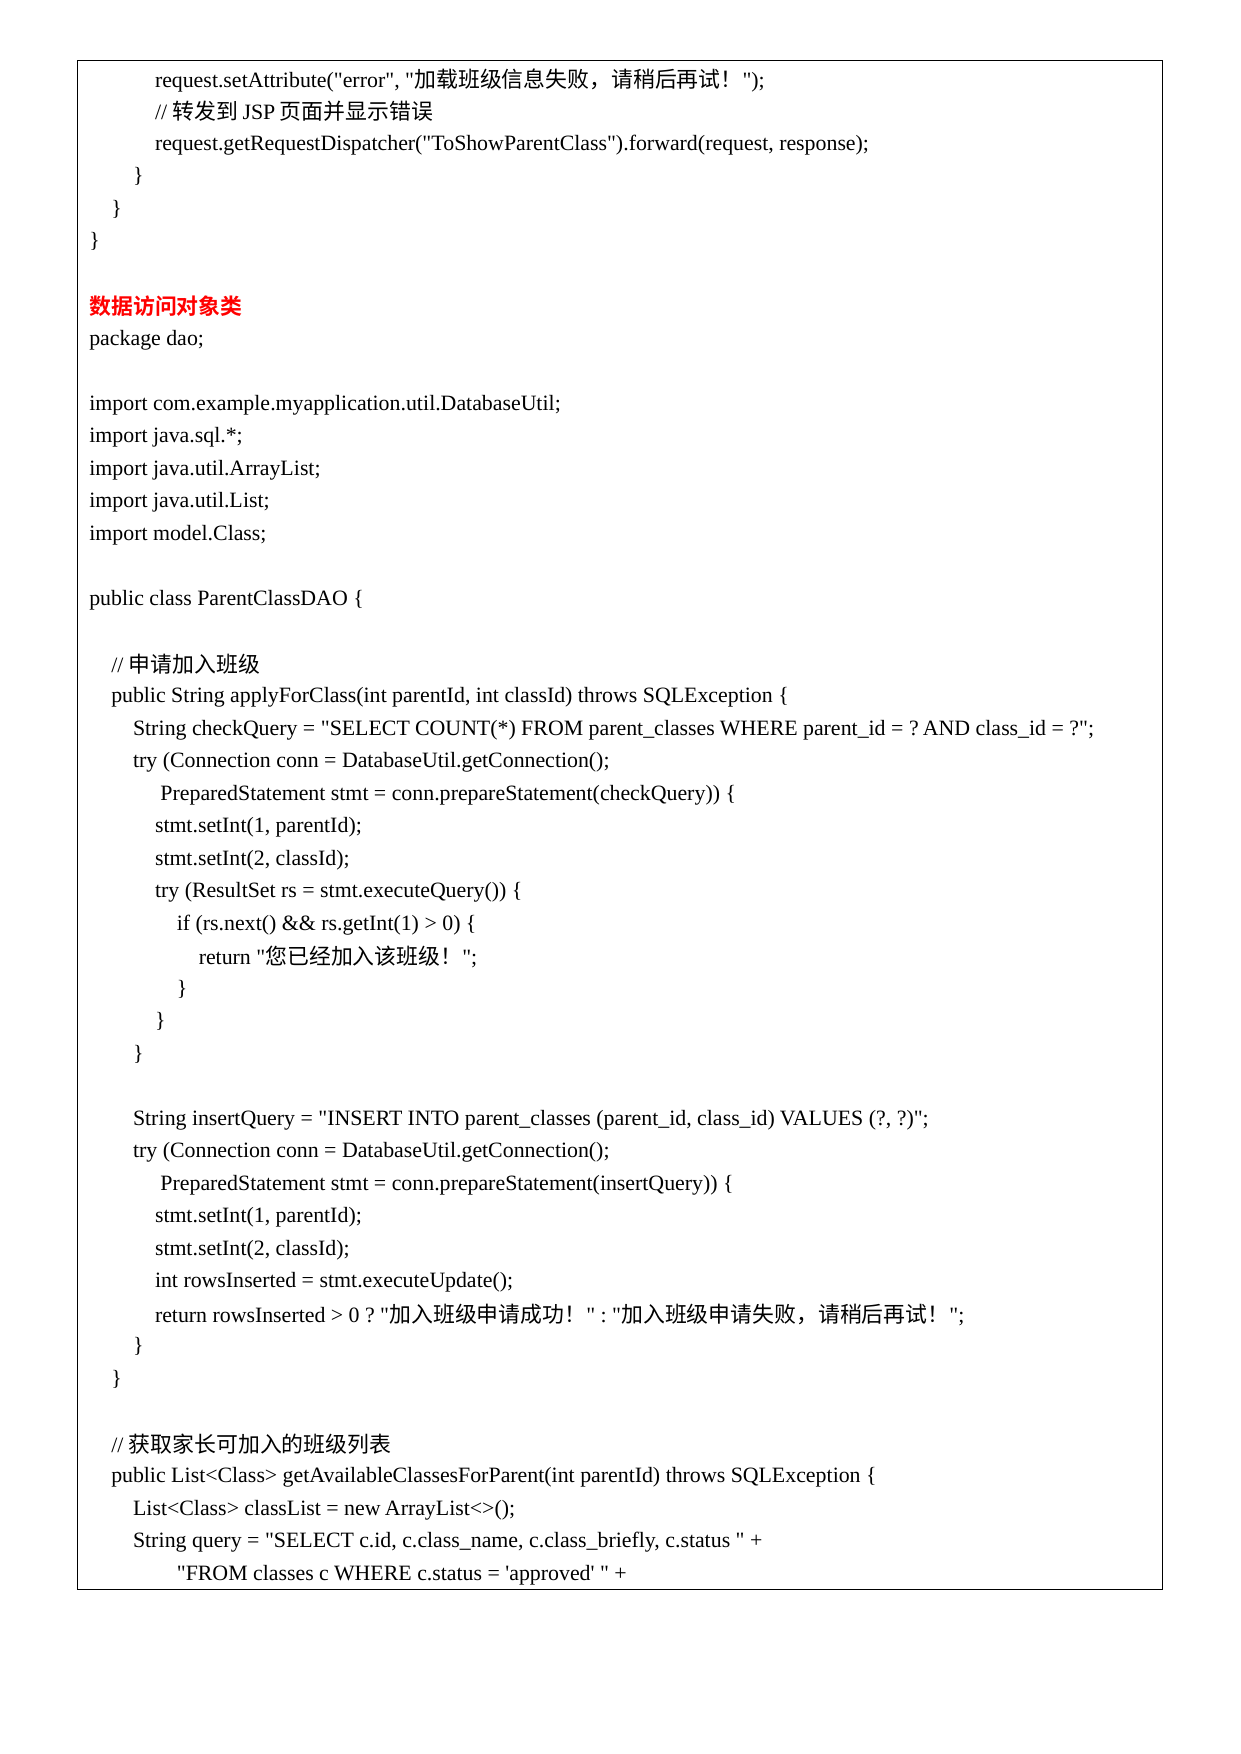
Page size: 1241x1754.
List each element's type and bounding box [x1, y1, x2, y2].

table_cell [78, 61, 1162, 1589]
